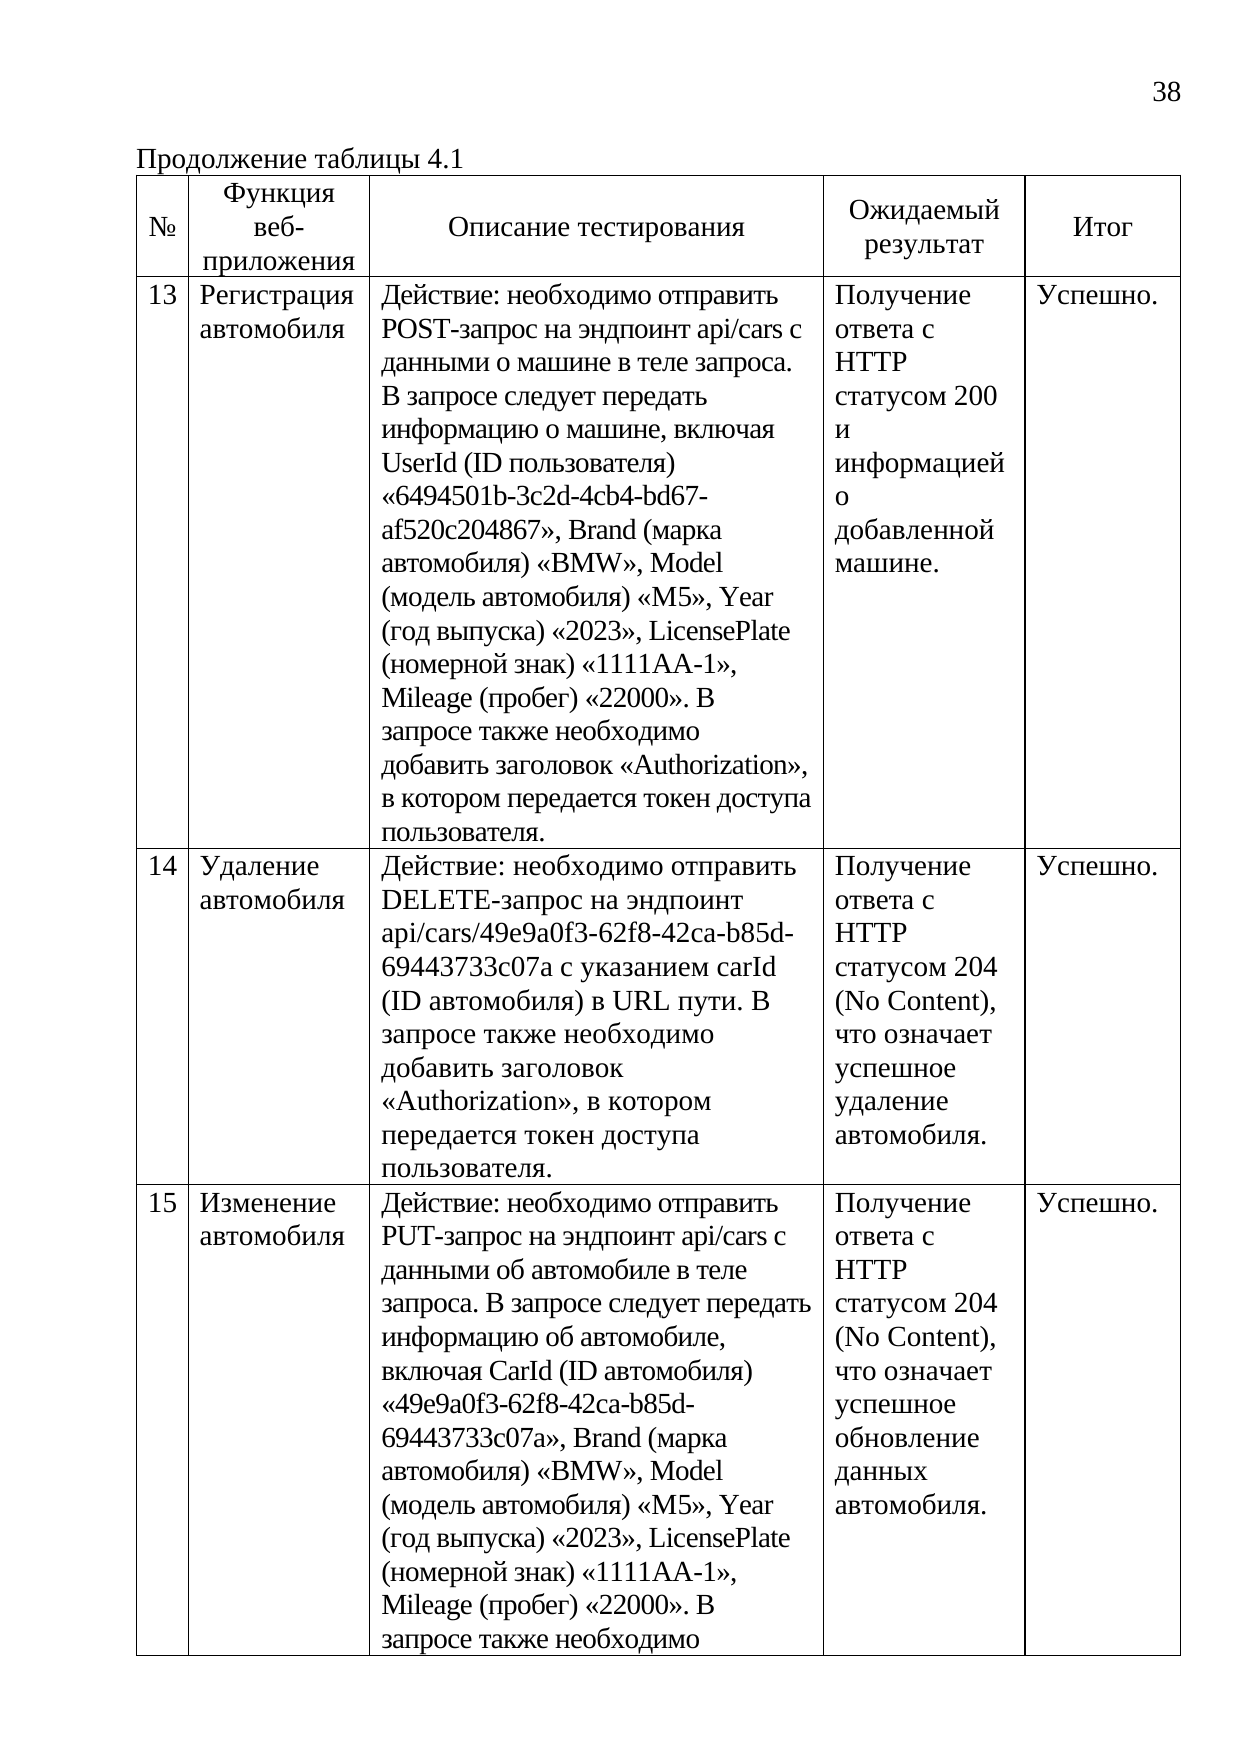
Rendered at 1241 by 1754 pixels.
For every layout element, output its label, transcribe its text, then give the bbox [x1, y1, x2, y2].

table_header Функция веб-приложения [189, 176, 369, 276]
table_cell Регистрация автомобиля [189, 277, 369, 847]
table_cell 14 [137, 849, 188, 1184]
table_cell Успешно. [1026, 849, 1180, 1184]
table_cell Получение ответа с HTTP статусом 200 и информацией о добавленной машине. [824, 277, 1024, 847]
table_header Описание тестирования [370, 176, 823, 276]
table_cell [370, 1185, 823, 1654]
table_cell Действие: необходимо отправить DELETE-запрос на эндпоинт api/cars/49e9a0f3-62f8-42ca-b85d-69443733c07a с указанием carId (ID автомобиля) в URL пути. В запросе также необходимо добавить заголовок «Authorization», в котором передается токен доступа пользователя. [370, 849, 823, 1184]
table_header Итог [1026, 176, 1180, 276]
text Продолжение таблицы 4.1 [136, 141, 1181, 174]
table_cell Получение ответа с HTTP статусом 204 (No Content), что означает успешное удаление автомобиля. [824, 849, 1024, 1184]
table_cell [189, 1185, 369, 1654]
table_header № [137, 176, 188, 276]
table_cell 15 [137, 1185, 188, 1654]
table_cell Успешно. [1026, 277, 1180, 847]
table_cell 13 [137, 277, 188, 847]
table_header Ожидаемый результат [824, 176, 1024, 276]
table_cell Удаление автомобиля [189, 849, 369, 1184]
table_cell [824, 1185, 1024, 1654]
table_cell Успешно. [1026, 1185, 1180, 1654]
table_cell Действие: необходимо отправить POST-запрос на эндпоинт api/cars с данными о машине в теле запроса. В запросе следует передать информацию о машине, включая UserId (ID пользователя) «6494501b-3c2d-4cb4-bd67-af520c204867», Brand (марка автомобиля) «BMW», Model (модель автомобиля) «M5», Year (год выпуска) «2023», LicensePlate (номерной знак) «1111AA-1», Mileage (пробег) «22000». В запросе также необходимо добавить заголовок «Authorization», в котором передается токен доступа пользователя. [370, 277, 823, 847]
